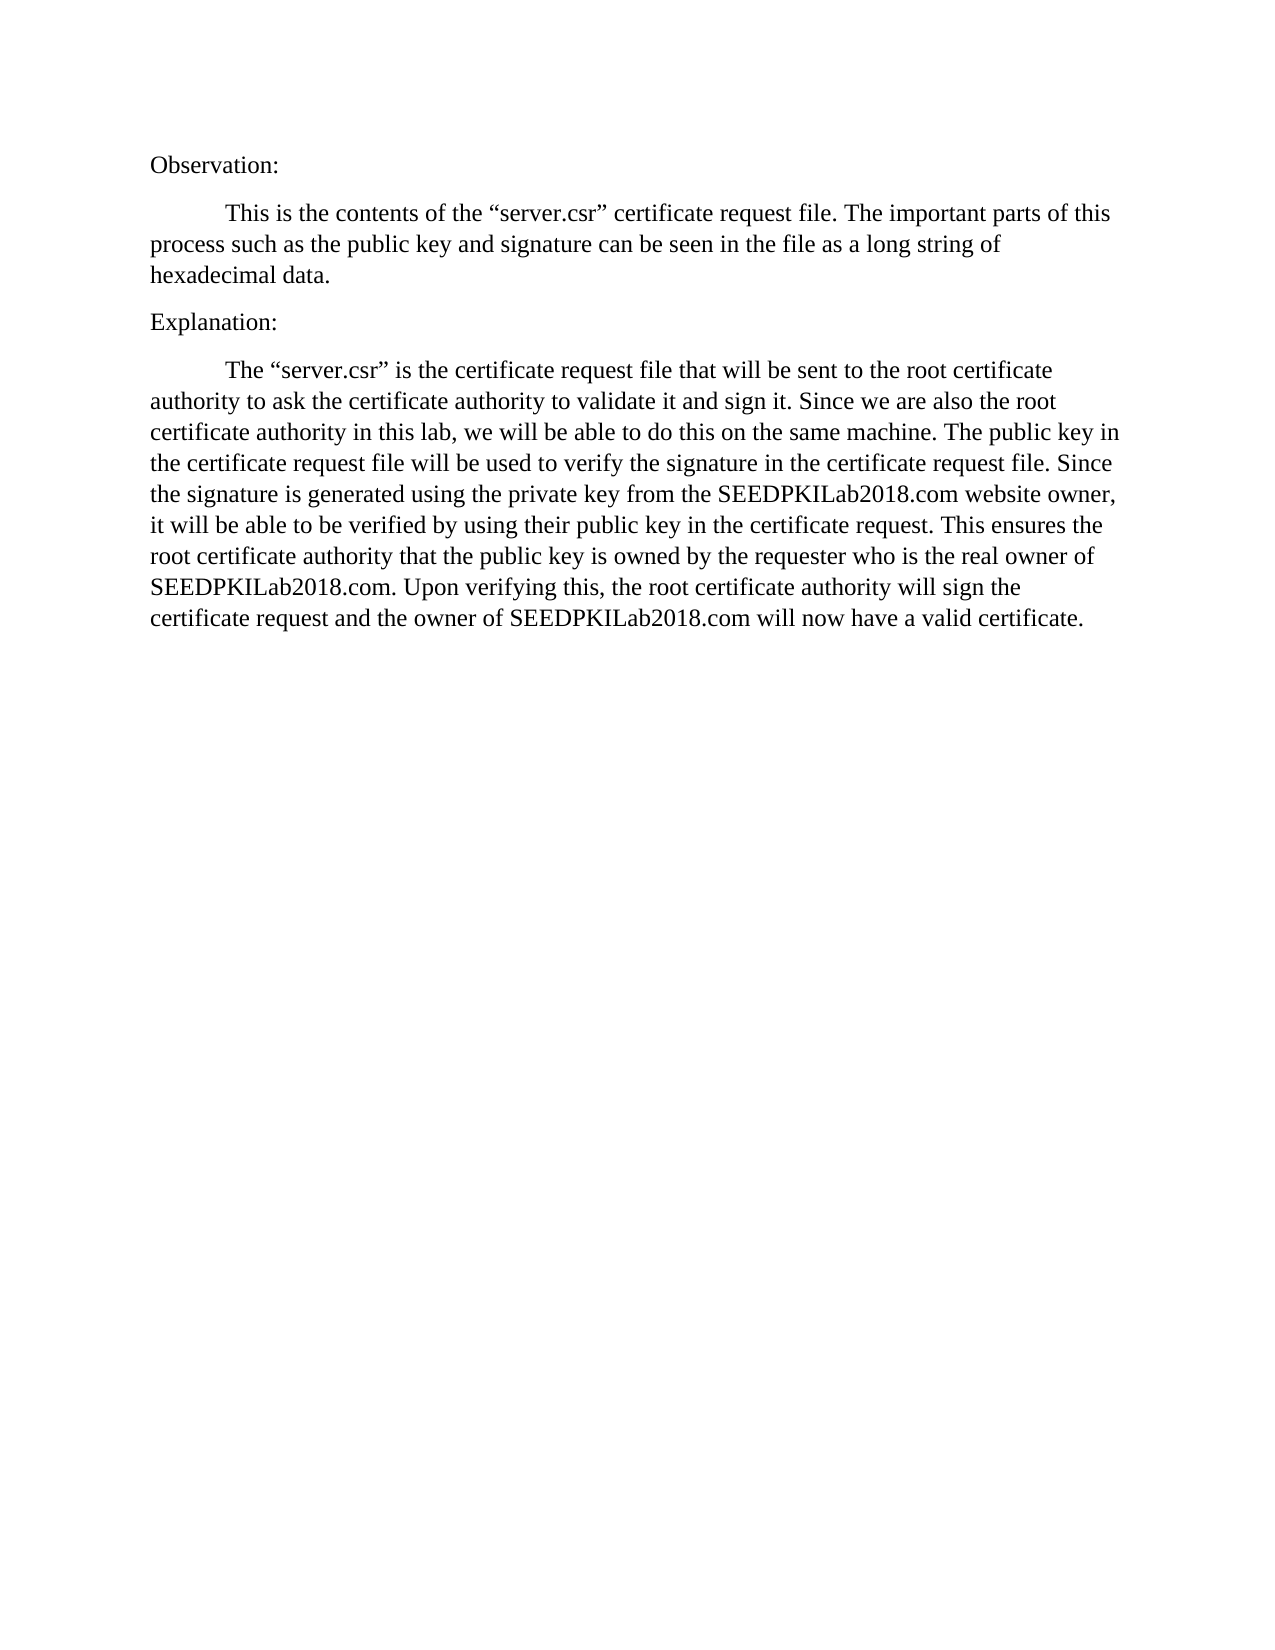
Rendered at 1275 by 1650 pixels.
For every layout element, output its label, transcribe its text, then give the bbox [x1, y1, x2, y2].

text Observation: [150, 150, 1125, 179]
text Explanation: [150, 307, 1125, 336]
text The “server.csr” is the certificate request file that will be sent to the root certificate authority to ask the certificate authority to validate it and sign it. Since we are also the root certificate authority in this lab, we will be able to do this on the same machine. The public key in the certificate request file will be used to verify the signature in the certificate request file. Since the signature is generated using the private key from the SEEDPKILab2018.com website owner, it will be able to be verified by using their public key in the certificate request. This ensures the root certificate authority that the public key is owned by the requester who is the real owner of SEEDPKILab2018.com. Upon verifying this, the root certificate authority will sign the certificate request and the owner of SEEDPKILab2018.com will now have a valid certificate. [150, 355, 1125, 632]
text This is the contents of the “server.csr” certificate request file. The important parts of this process such as the public key and signature can be seen in the file as a long string of hexadecimal data. [150, 198, 1125, 288]
